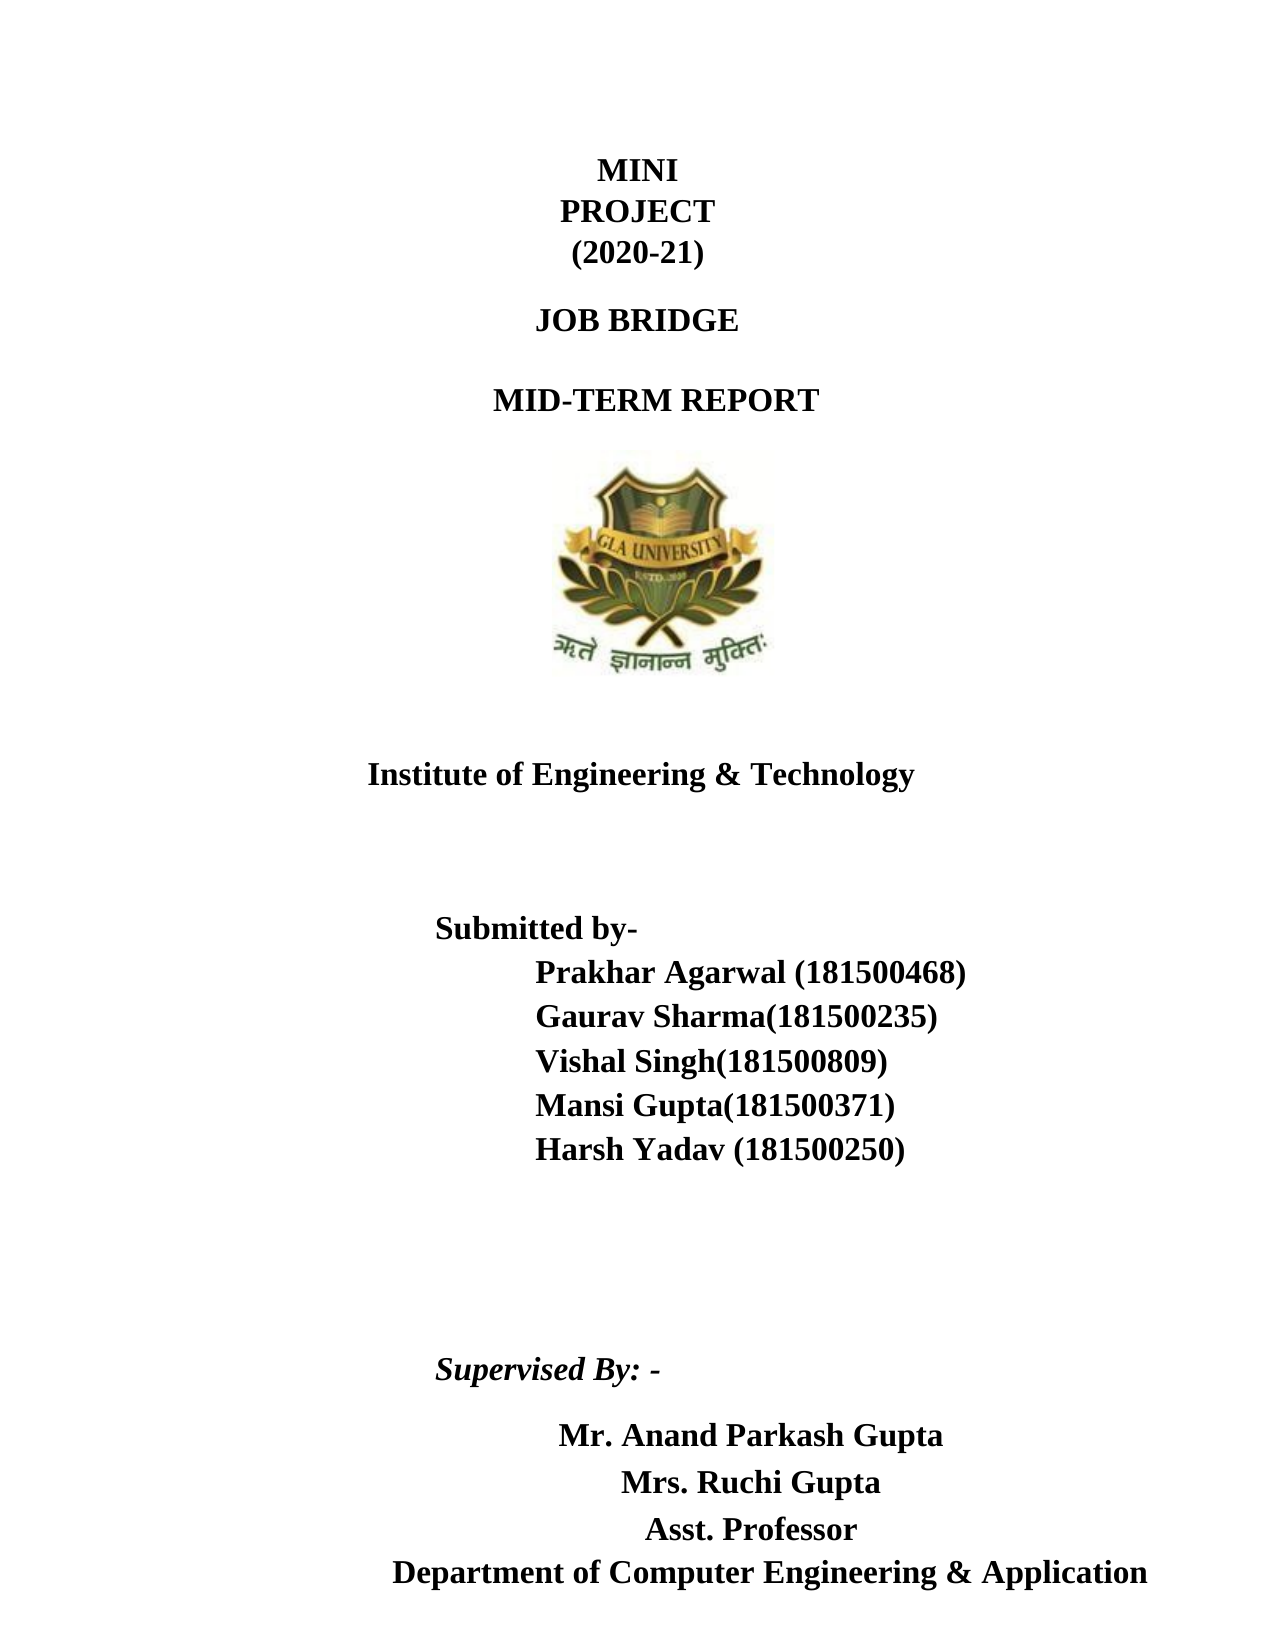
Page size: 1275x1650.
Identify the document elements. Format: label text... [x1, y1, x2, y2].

text MID-TERM REPORT [207, 381, 1106, 419]
text Submitted by- [435, 909, 1202, 947]
text Mrs. Ruchi Gupta [538, 1462, 944, 1500]
text Harsh Yadav (181500250) [535, 1129, 1202, 1167]
text Vishal Singh(181500809) [535, 1041, 1202, 1079]
text Gaurav Sharma(181500235) [535, 997, 1202, 1035]
subtitle Department of Computer Engineering & Application [338, 1552, 1202, 1591]
text Prakhar Agarwal (181500468) [535, 953, 1202, 991]
text Institute of Engineering & Technology [207, 754, 1075, 793]
text Supervised By: - [435, 1349, 826, 1388]
text JOB BRIDGE [207, 300, 1067, 338]
picture [551, 450, 775, 677]
text Mr. Anand Parkash Gupta [538, 1415, 944, 1453]
text Mansi Gupta(181500371) [535, 1085, 1202, 1123]
text Asst. Professor [538, 1509, 944, 1547]
subtitle MINI PROJECT (2020-21) [530, 150, 745, 271]
